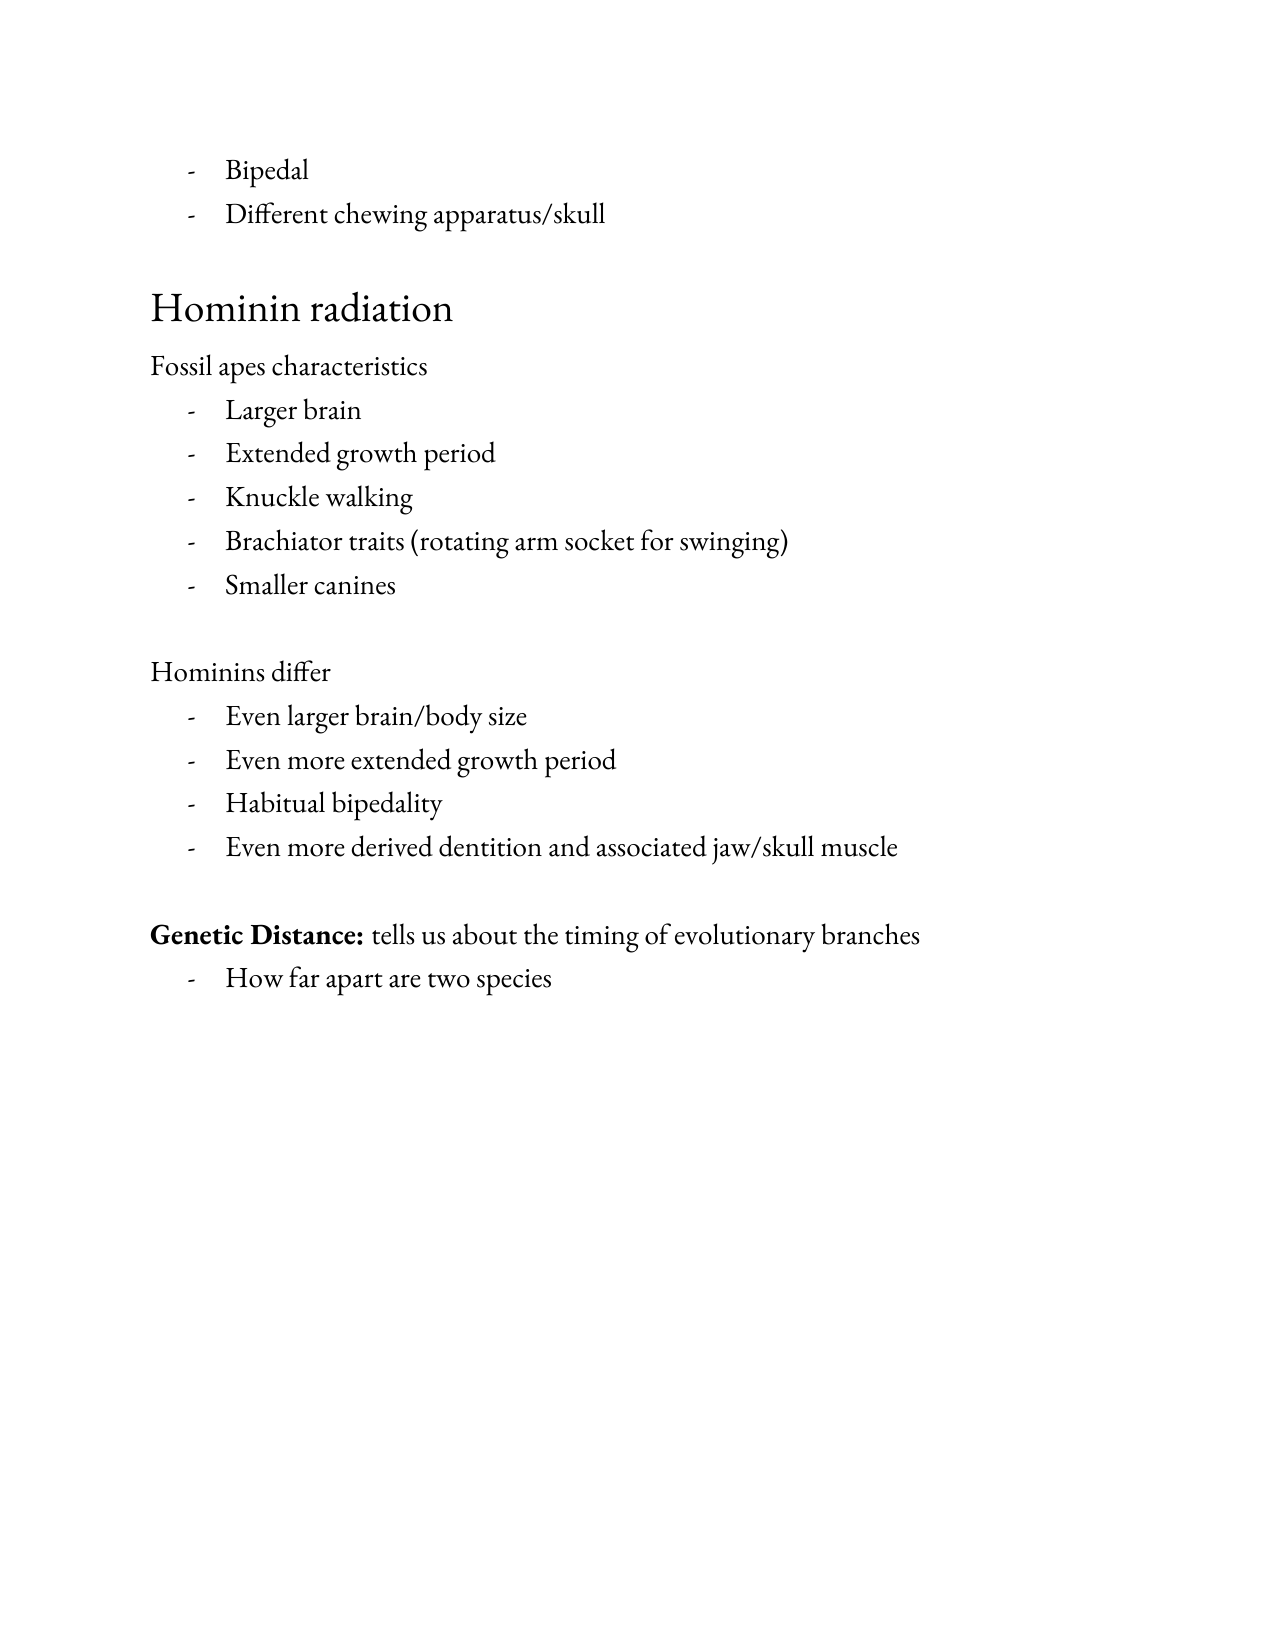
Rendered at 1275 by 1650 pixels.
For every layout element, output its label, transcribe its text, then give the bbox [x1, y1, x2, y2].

text Genetic Distance: tells us about the timing of evolutionary branches [150, 915, 1125, 953]
list Brachiator traits (rotating arm socket for swinging) [187, 521, 1125, 559]
list Even more derived dentition and associated jaw/skull muscle [187, 827, 1125, 865]
list Bipedal [187, 150, 1125, 188]
list Knuckle walking [187, 477, 1125, 515]
text Fossil apes characteristics [150, 346, 1125, 384]
list Even larger brain/body size [187, 696, 1125, 734]
text Hominins differ [150, 652, 1125, 690]
list How far apart are two species [187, 958, 1125, 997]
list Larger brain [187, 390, 1125, 428]
subtitle Hominin radiation [150, 279, 1125, 333]
list Extended growth period [187, 433, 1125, 472]
list Even more extended growth period [187, 740, 1125, 778]
list Different chewing apparatus/skull [187, 194, 1125, 232]
list Smaller canines [187, 565, 1125, 603]
list Habitual bipedality [187, 783, 1125, 822]
